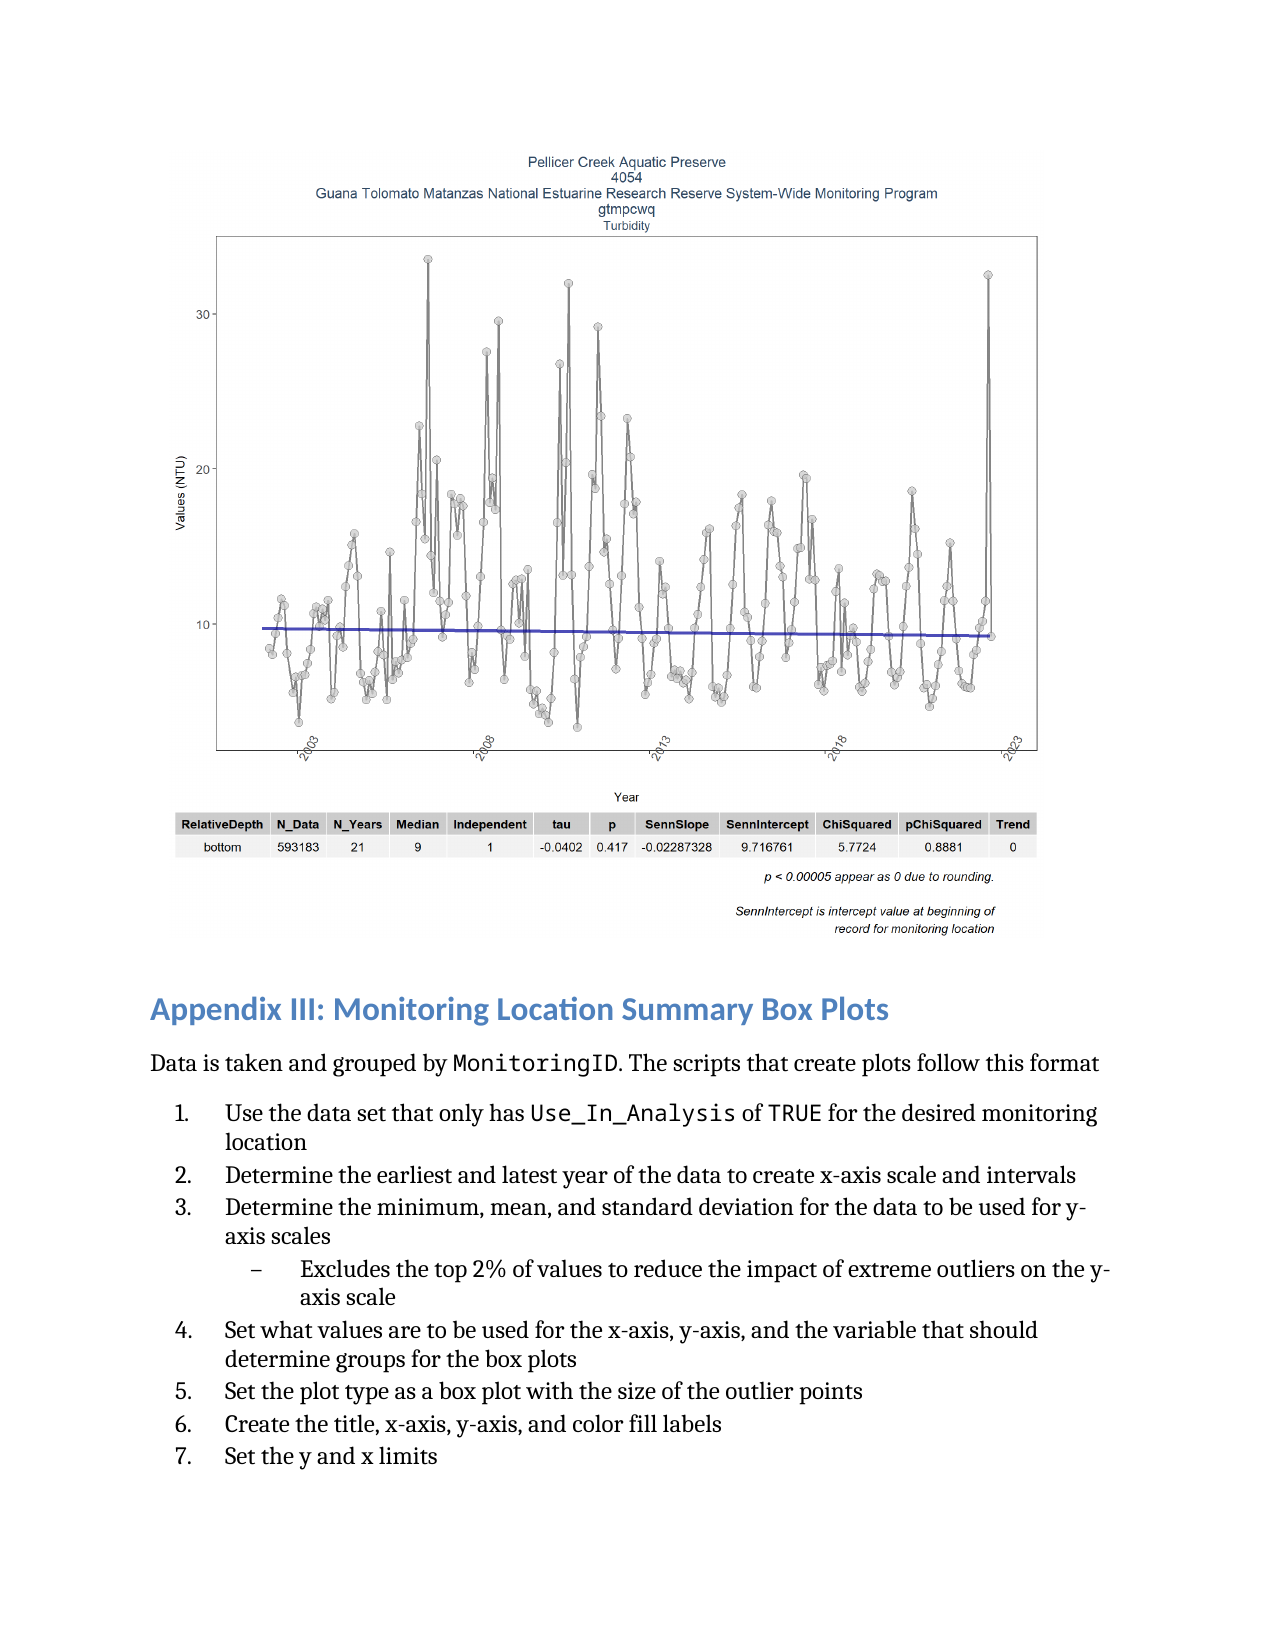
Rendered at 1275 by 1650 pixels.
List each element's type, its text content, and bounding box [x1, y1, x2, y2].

list Set the plot type as a box plot with the size of the outlier points [175, 1377, 1125, 1406]
list Determine the earliest and latest year of the data to create x-axis scale and intervals [175, 1161, 1125, 1189]
text Data is taken and grouped by MonitoringID. The scripts that create plots follow this format [150, 1047, 1125, 1078]
list Set what values are to be used for the x-axis, y-axis, and the variable that should determine groups for the box plots [175, 1316, 1125, 1373]
list Set the y and x limits [175, 1442, 1125, 1471]
list Excludes the top 2% of values to reduce the impact of extreme outliers on the y-axis scale [250, 1254, 1125, 1312]
list Determine the minimum, mean, and standard deviation for the data to be used for y-axis scales [175, 1193, 1125, 1251]
list Create the title, x-axis, y-axis, and color fill labels [175, 1409, 1125, 1438]
subtitle Appendix III: Monitoring Location Summary Box Plots [150, 987, 1125, 1028]
list Use the data set that only has Use_In_Analysis of TRUE for the desired monitoring location [175, 1097, 1125, 1157]
picture [168, 150, 1044, 938]
